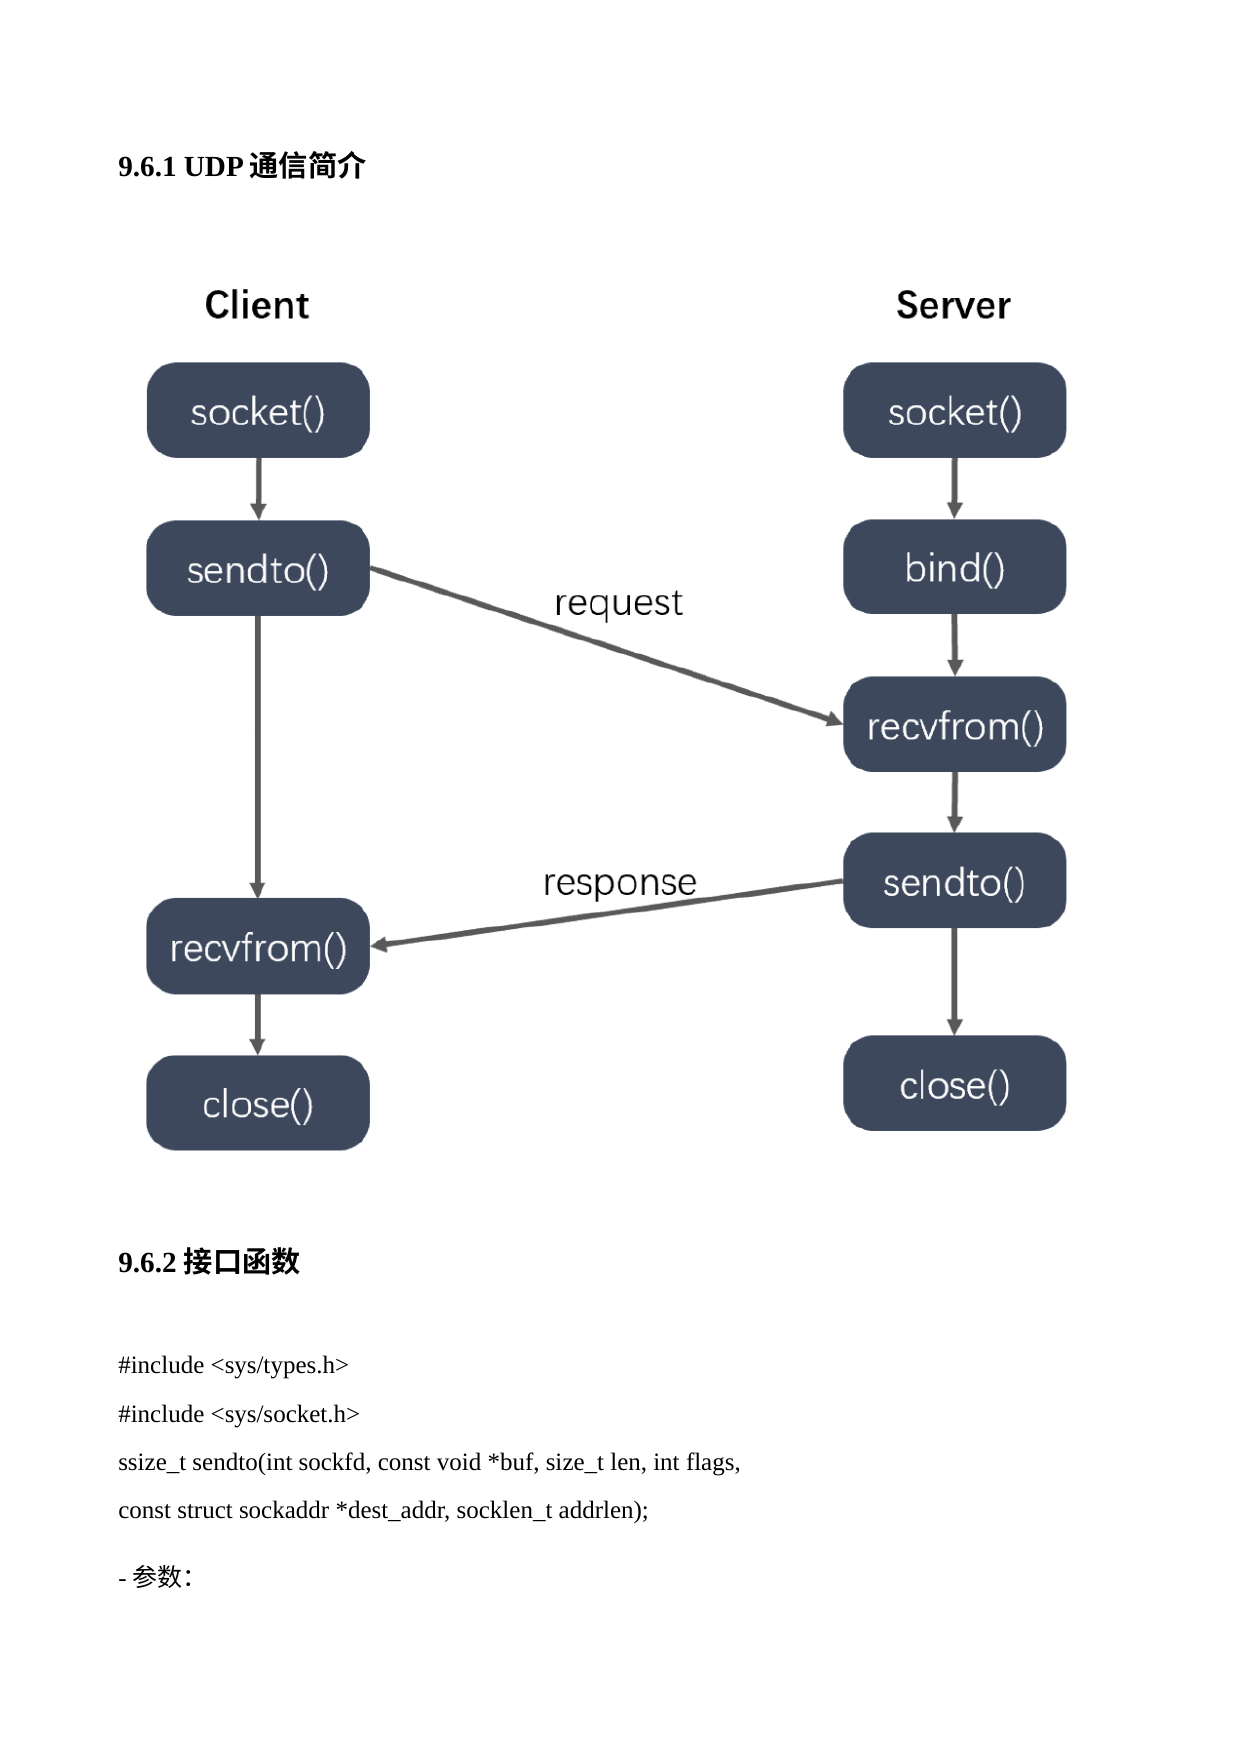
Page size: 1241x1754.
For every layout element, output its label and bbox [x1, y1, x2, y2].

picture [118, 252, 1123, 1171]
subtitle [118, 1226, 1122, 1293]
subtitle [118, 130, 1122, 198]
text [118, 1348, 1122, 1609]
